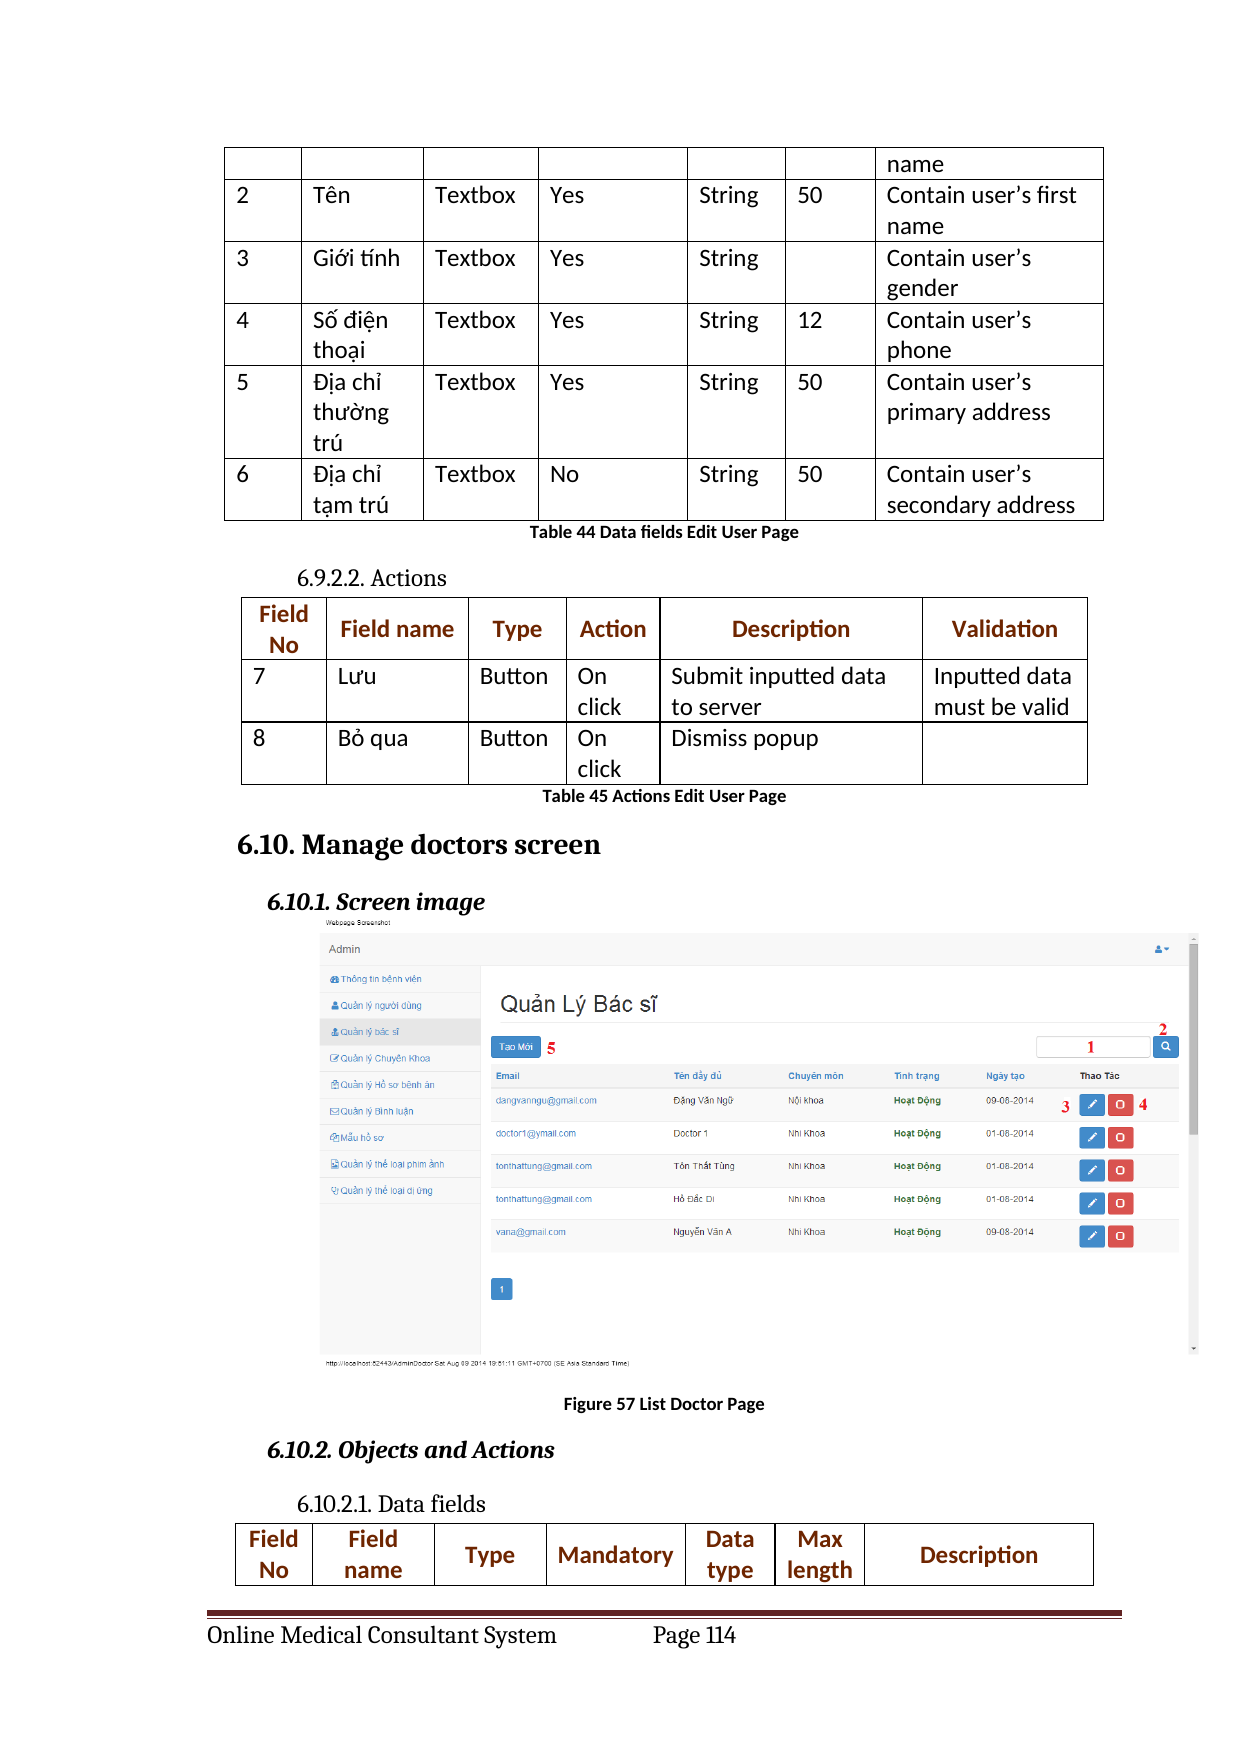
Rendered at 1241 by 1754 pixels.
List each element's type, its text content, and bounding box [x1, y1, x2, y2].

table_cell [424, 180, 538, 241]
text Table Data fields Edit User Page [207, 521, 1122, 543]
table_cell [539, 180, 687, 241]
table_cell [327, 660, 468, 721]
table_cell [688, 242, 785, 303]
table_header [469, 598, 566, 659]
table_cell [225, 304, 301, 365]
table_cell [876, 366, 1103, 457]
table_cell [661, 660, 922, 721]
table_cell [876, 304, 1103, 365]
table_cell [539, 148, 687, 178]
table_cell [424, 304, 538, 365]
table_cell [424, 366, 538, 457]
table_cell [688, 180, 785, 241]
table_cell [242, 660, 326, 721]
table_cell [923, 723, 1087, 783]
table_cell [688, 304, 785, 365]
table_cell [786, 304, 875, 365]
subtitle Manage doctors screen [237, 828, 1122, 862]
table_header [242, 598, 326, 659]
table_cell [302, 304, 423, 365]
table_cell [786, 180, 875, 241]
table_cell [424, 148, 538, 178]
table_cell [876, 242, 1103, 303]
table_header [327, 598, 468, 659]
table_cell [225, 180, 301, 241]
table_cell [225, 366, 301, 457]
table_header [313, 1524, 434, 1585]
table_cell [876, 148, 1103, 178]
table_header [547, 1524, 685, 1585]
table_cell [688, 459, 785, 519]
text Figure List Doctor Page [207, 1392, 1122, 1415]
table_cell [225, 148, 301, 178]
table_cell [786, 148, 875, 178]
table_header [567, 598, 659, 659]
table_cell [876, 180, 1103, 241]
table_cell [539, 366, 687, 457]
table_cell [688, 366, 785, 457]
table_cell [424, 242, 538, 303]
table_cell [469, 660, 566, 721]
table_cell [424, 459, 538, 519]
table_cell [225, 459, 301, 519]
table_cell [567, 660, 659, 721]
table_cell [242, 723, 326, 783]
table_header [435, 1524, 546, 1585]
picture [319, 920, 1199, 1367]
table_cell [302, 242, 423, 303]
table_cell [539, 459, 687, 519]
text Table Actions Edit User Page [207, 784, 1122, 807]
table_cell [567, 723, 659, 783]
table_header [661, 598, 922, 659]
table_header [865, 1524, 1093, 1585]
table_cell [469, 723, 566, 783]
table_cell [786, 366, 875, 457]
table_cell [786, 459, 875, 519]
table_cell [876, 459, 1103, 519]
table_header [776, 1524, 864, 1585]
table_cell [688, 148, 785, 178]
subtitle Screen image [267, 888, 1122, 916]
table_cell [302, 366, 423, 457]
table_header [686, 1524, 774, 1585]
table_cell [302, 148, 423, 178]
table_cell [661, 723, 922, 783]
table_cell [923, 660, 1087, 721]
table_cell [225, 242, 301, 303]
subtitle Data fields [282, 1489, 1122, 1518]
subtitle Objects and Actions [267, 1436, 1122, 1464]
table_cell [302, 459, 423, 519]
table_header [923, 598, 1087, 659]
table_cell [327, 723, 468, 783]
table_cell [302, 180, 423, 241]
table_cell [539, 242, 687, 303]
subtitle Actions [282, 564, 1122, 593]
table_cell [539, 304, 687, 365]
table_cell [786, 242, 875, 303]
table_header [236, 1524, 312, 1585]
